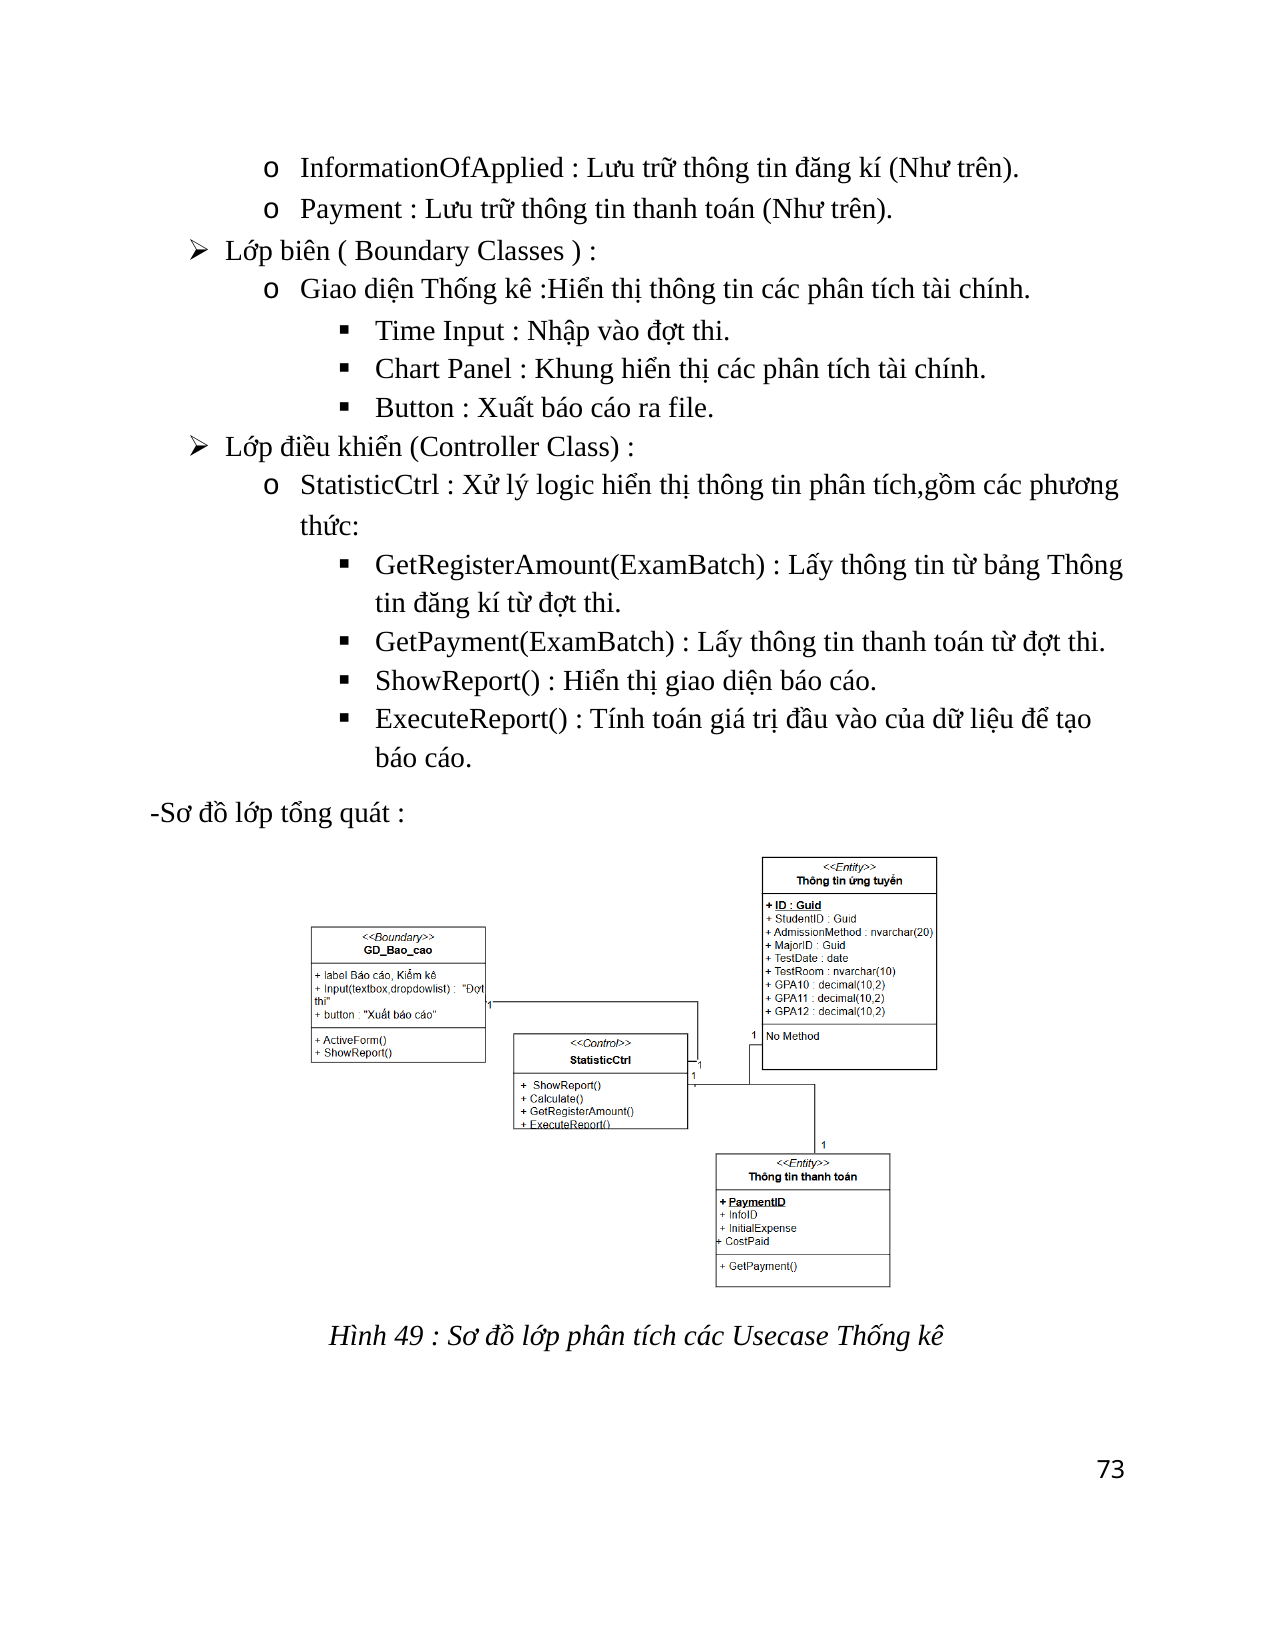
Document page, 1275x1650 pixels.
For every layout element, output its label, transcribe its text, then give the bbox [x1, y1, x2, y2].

text -Sơ đồ lớp tổng quát : [150, 795, 1125, 829]
list GetRegisterAmount(ExamBatch) : Lấy thông tin từ bảng Thông tin đăng kí từ đợt thi. [337, 547, 1125, 619]
text Hình 49 : Sơ đồ lớp phân tích các Usecase Thống kê [150, 1318, 1125, 1351]
list Lớp biên ( Boundary Classes ) : [187, 233, 1125, 266]
list Lớp điều khiển (Controller Class) : [187, 429, 1125, 462]
list Time Input : Nhập vào đợt thi. [337, 313, 1125, 346]
list Giao diện Thống kê :Hiển thị thông tin các phân tích tài chính. [262, 271, 1125, 307]
picture [300, 850, 953, 1297]
list Button : Xuất báo cáo ra file. [337, 390, 1125, 424]
list InformationOfApplied : Lưu trữ thông tin đăng kí (Như trên). [262, 150, 1125, 186]
list StatisticCtrl : Xử lý logic hiển thị thông tin phân tích,gồm các phương thức: [262, 467, 1125, 542]
list GetPayment(ExamBatch) : Lấy thông tin thanh toán từ đợt thi. [337, 624, 1125, 658]
list Chart Panel : Khung hiển thị các phân tích tài chính. [337, 351, 1125, 385]
list ExecuteReport() : Tính toán giá trị đầu vào của dữ liệu để tạo báo cáo. [337, 701, 1125, 773]
list ShowReport() : Hiển thị giao diện báo cáo. [337, 663, 1125, 696]
list Payment : Lưu trữ thông tin thanh toán (Như trên). [262, 191, 1125, 227]
